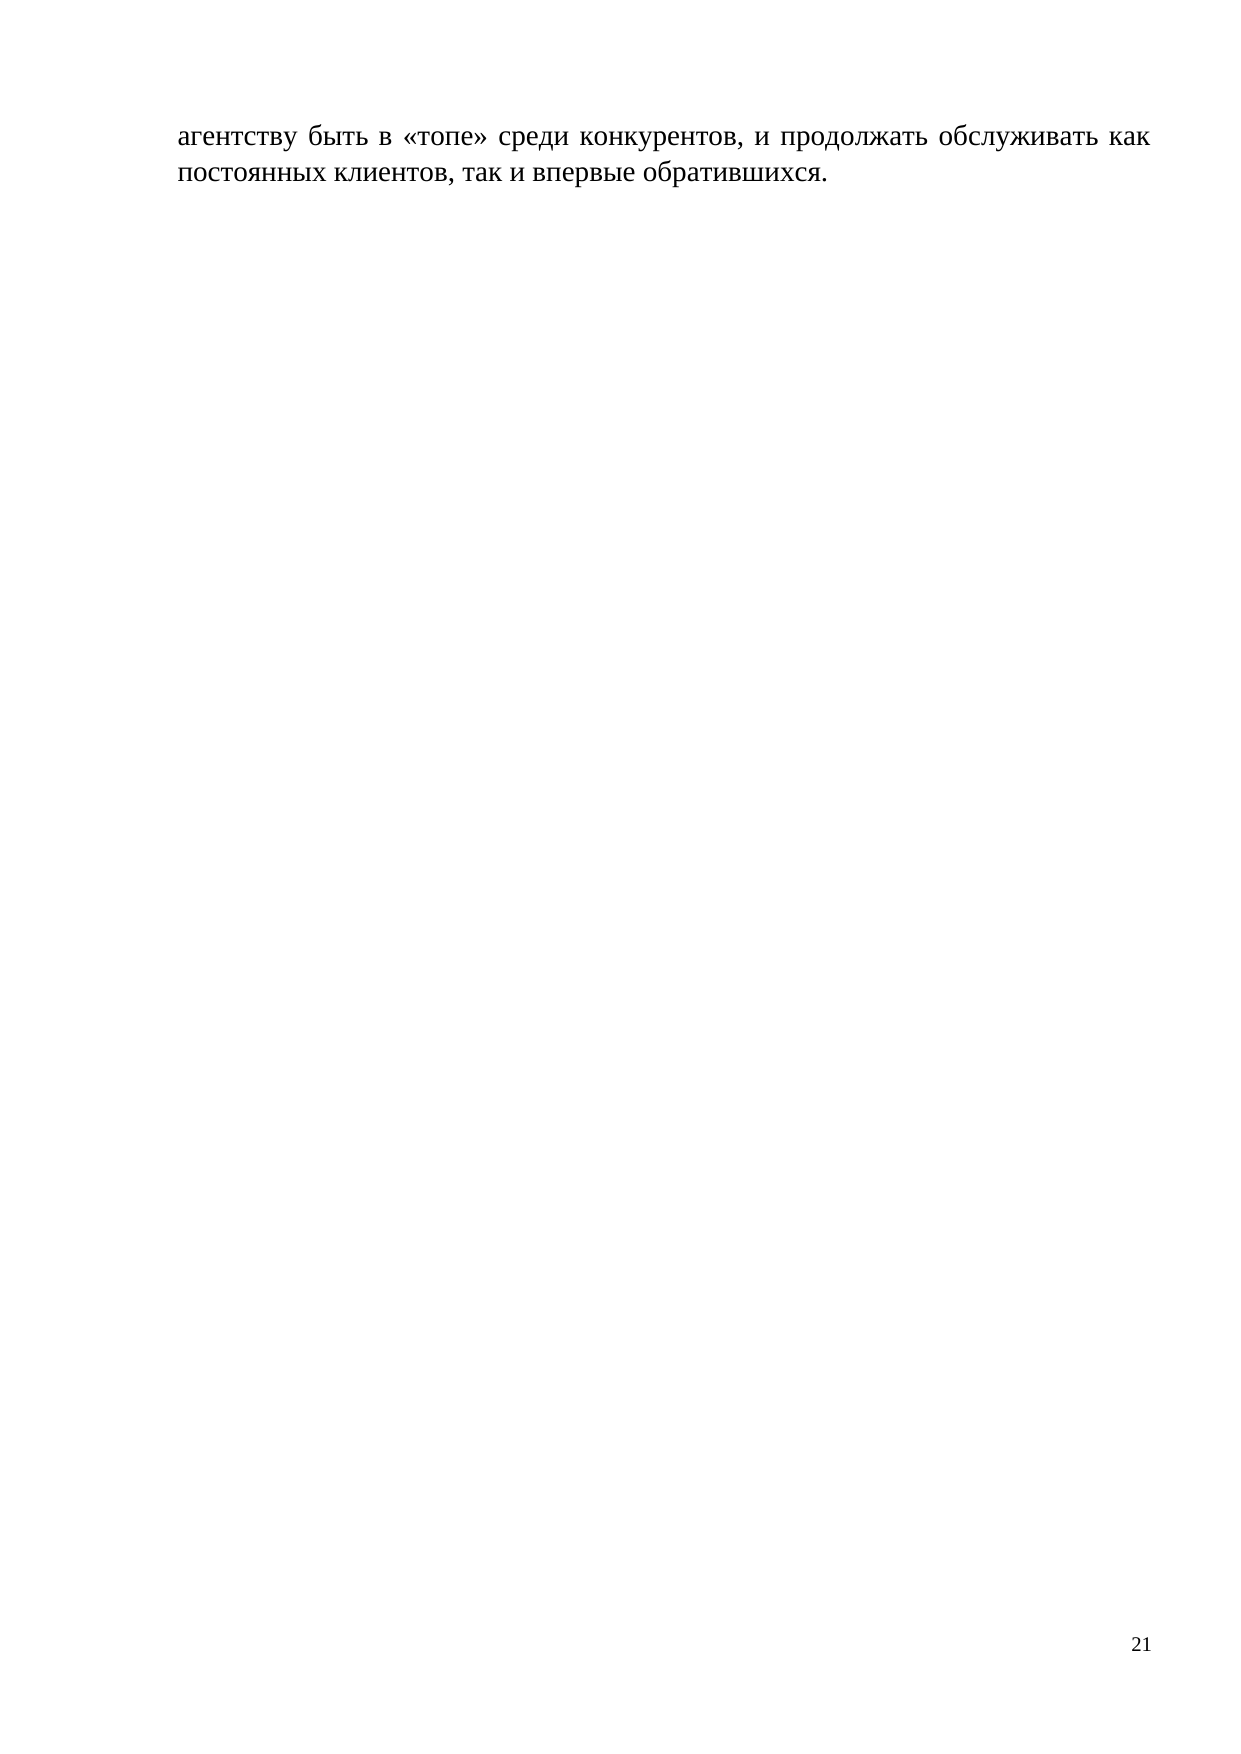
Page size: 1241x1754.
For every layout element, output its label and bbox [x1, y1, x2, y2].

text [177, 118, 1152, 188]
